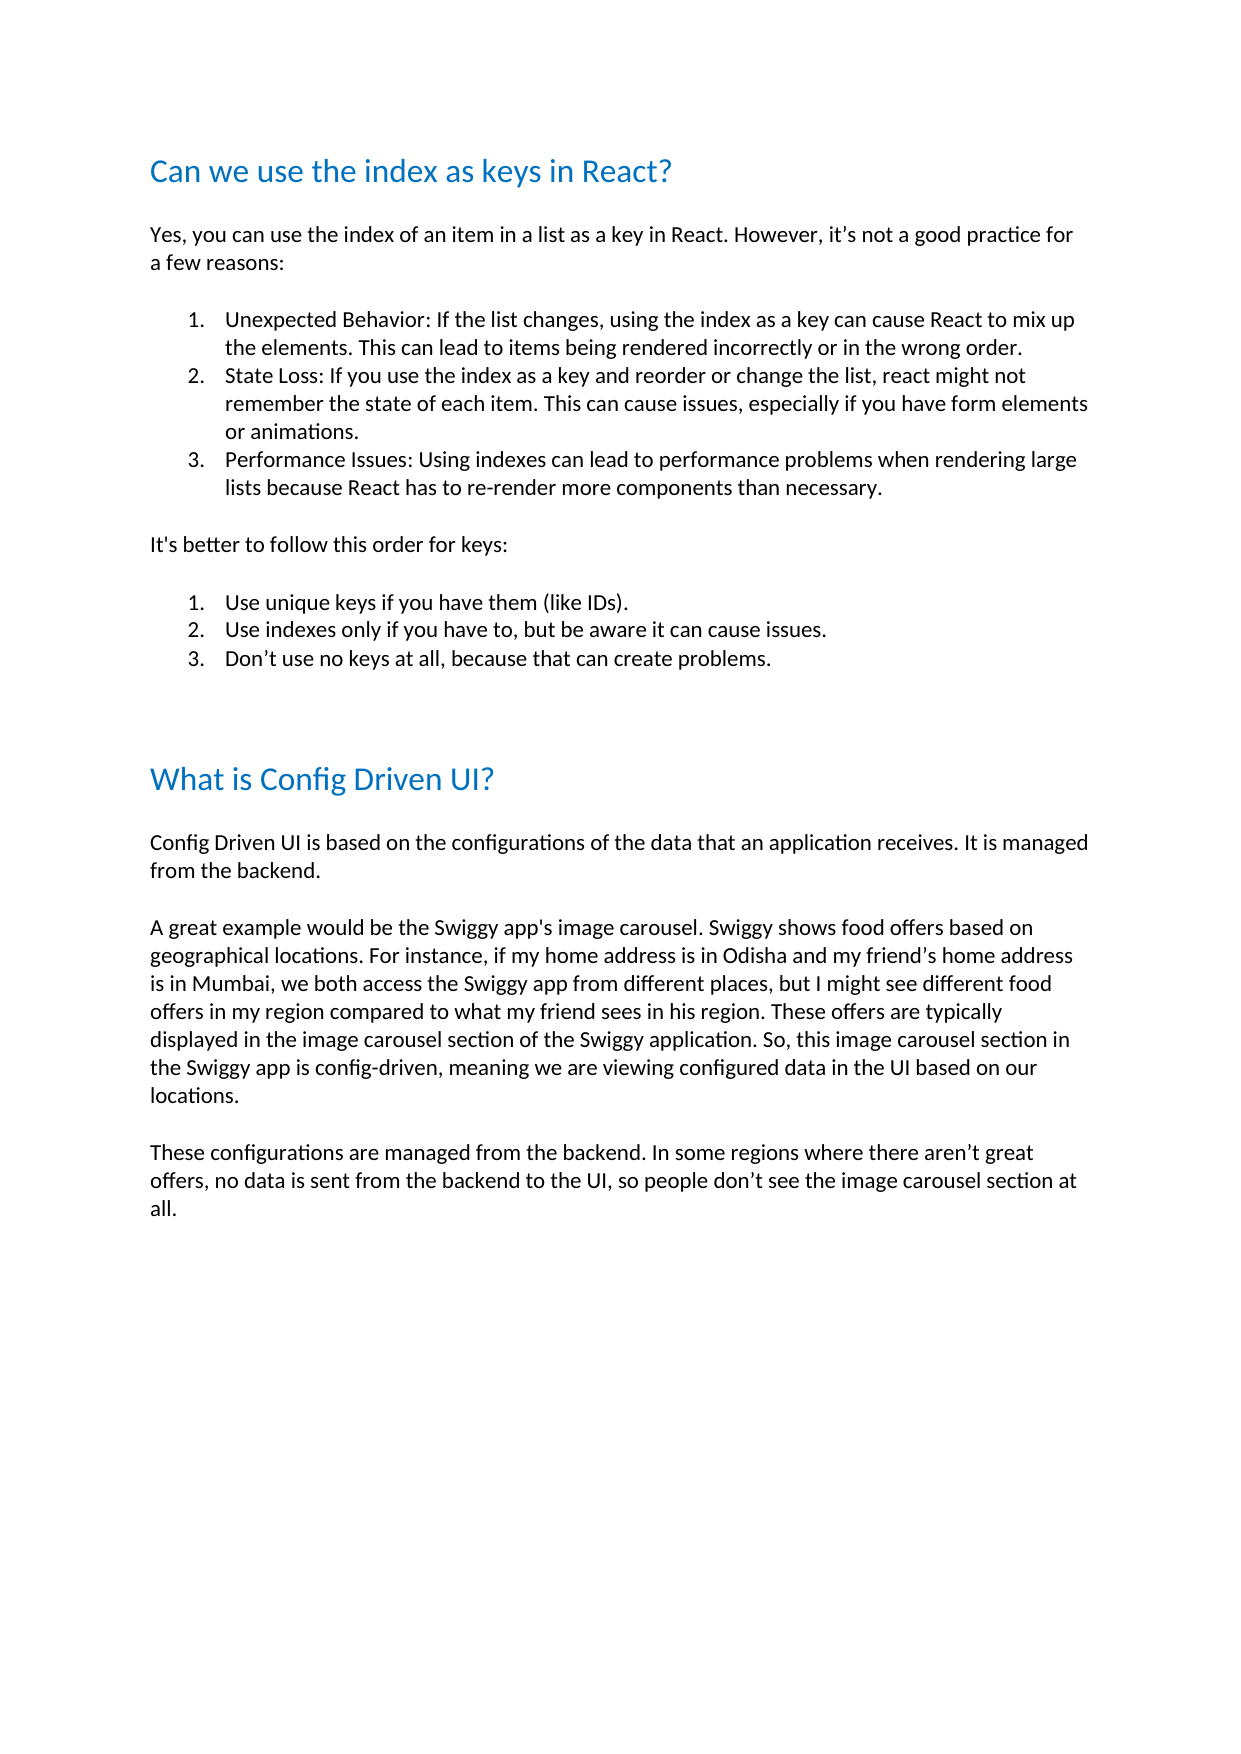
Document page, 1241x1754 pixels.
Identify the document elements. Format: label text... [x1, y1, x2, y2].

list Unexpected Behavior: If the list changes, using the index as a key can cause React to mix up the elements. This can lead to items being rendered incorrectly or in the wrong order. [187, 305, 1090, 361]
text It's better to follow this order for keys: [150, 530, 1090, 558]
text These configurations are managed from the backend. In some regions where there aren’t great offers, no data is sent from the backend to the UI, so people don’t see the image carousel section at all. [150, 1138, 1090, 1222]
text Can we use the index as keys in React? [150, 150, 1090, 191]
list Don’t use no keys at all, because that can create problems. [187, 644, 1090, 672]
text What is Config Driven UI? [150, 758, 1090, 799]
text Config Driven UI is based on the configurations of the data that an application receives. It is managed from the backend. [150, 828, 1090, 884]
text A great example would be the Swiggy app's image carousel. Swiggy shows food offers based on geographical locations. For instance, if my home address is in Odisha and my friend’s home address is in Mumbai, we both access the Swiggy app from different places, but I might see different food offers in my region compared to what my friend sees in his region. These offers are typically displayed in the image carousel section of the Swiggy application. So, this image carousel section in the Swiggy app is config-driven, meaning we are viewing configured data in the UI based on our locations. [150, 913, 1090, 1109]
list State Loss: If you use the index as a key and reorder or change the list, react might not remember the state of each item. This can cause issues, especially if you have form elements or animations. [187, 361, 1090, 445]
list Use unique keys if you have them (like IDs). [187, 588, 1090, 616]
text Yes, you can use the index of an item in a list as a key in React. However, it’s not a good practice for a few reasons: [150, 220, 1090, 276]
list Performance Issues: Using indexes can lead to performance problems when rendering large lists because React has to re-render more components than necessary. [187, 445, 1090, 501]
list Use indexes only if you have to, but be aware it can cause issues. [187, 616, 1090, 644]
